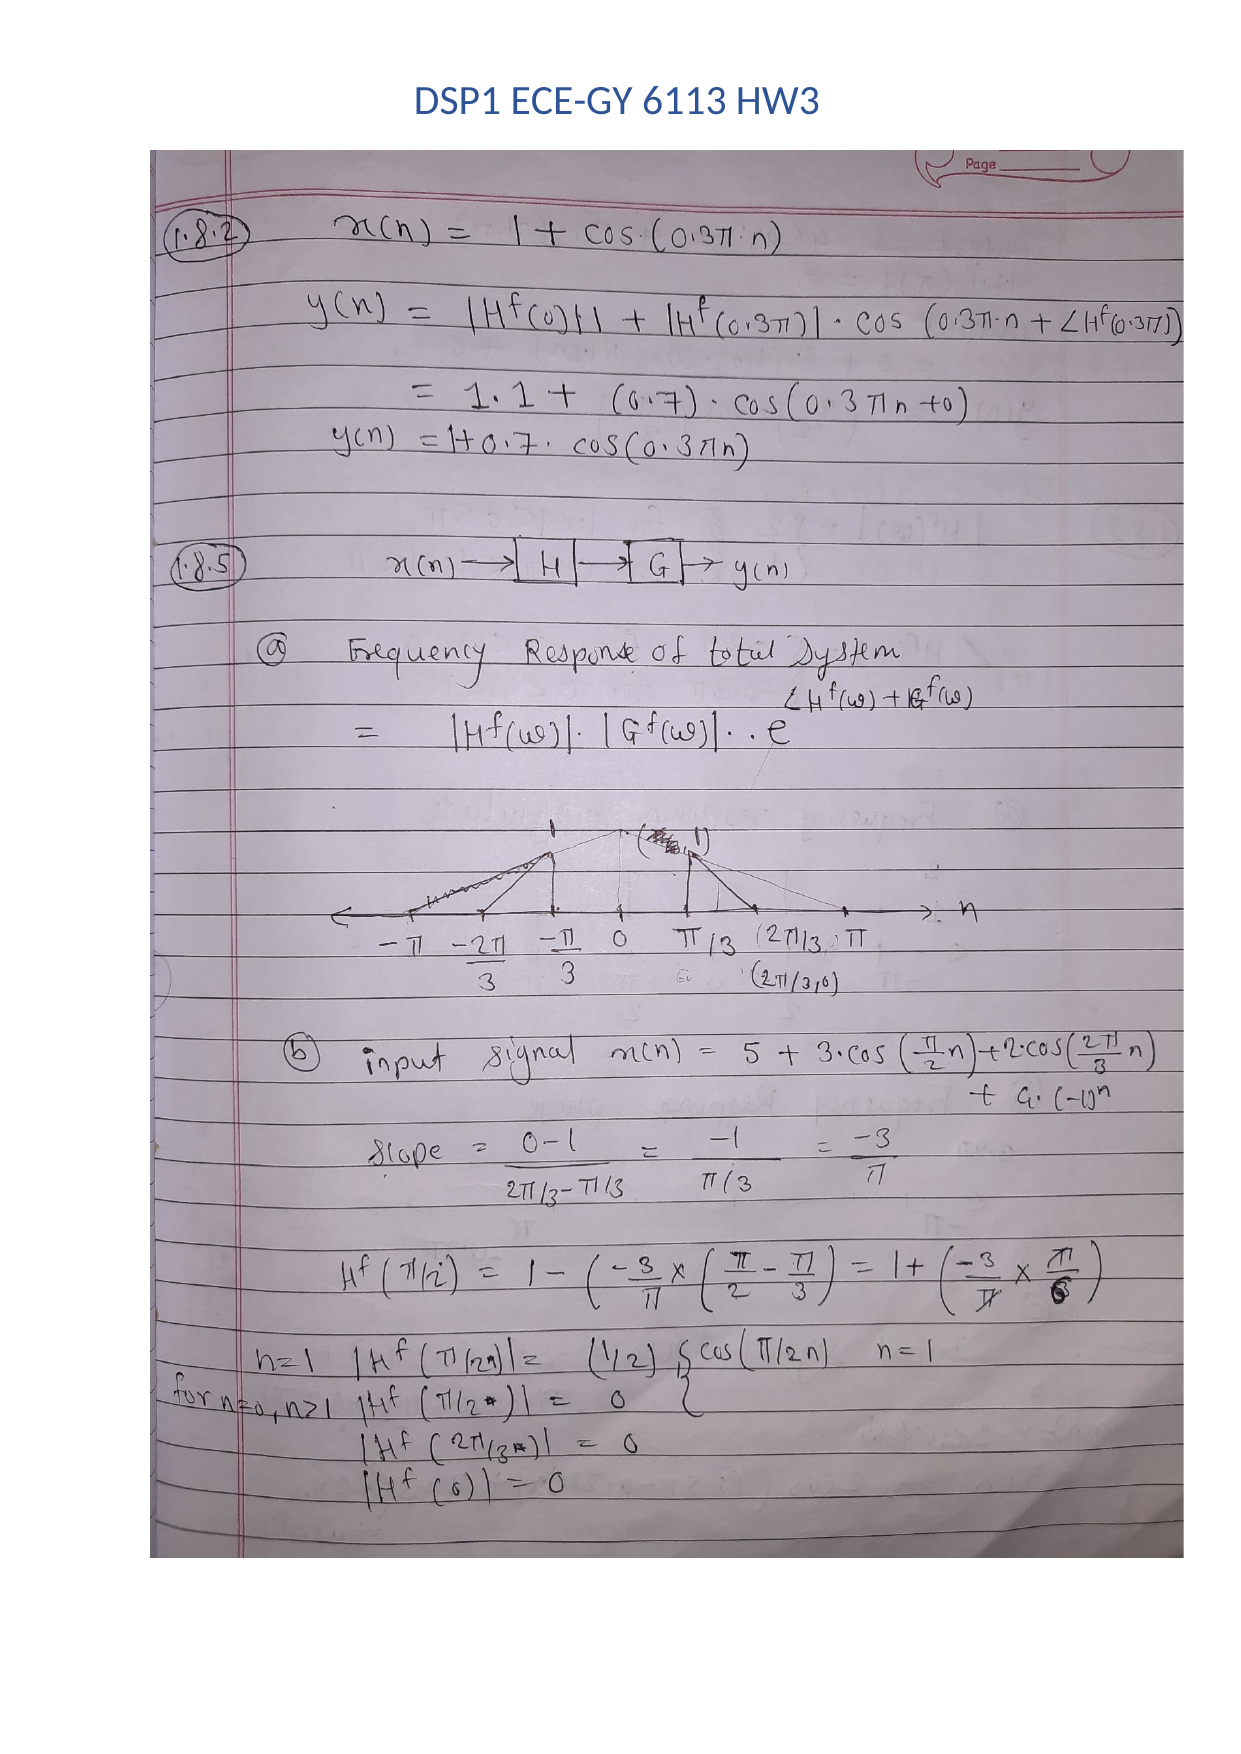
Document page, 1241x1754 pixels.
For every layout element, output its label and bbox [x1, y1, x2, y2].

picture [150, 150, 1184, 1558]
